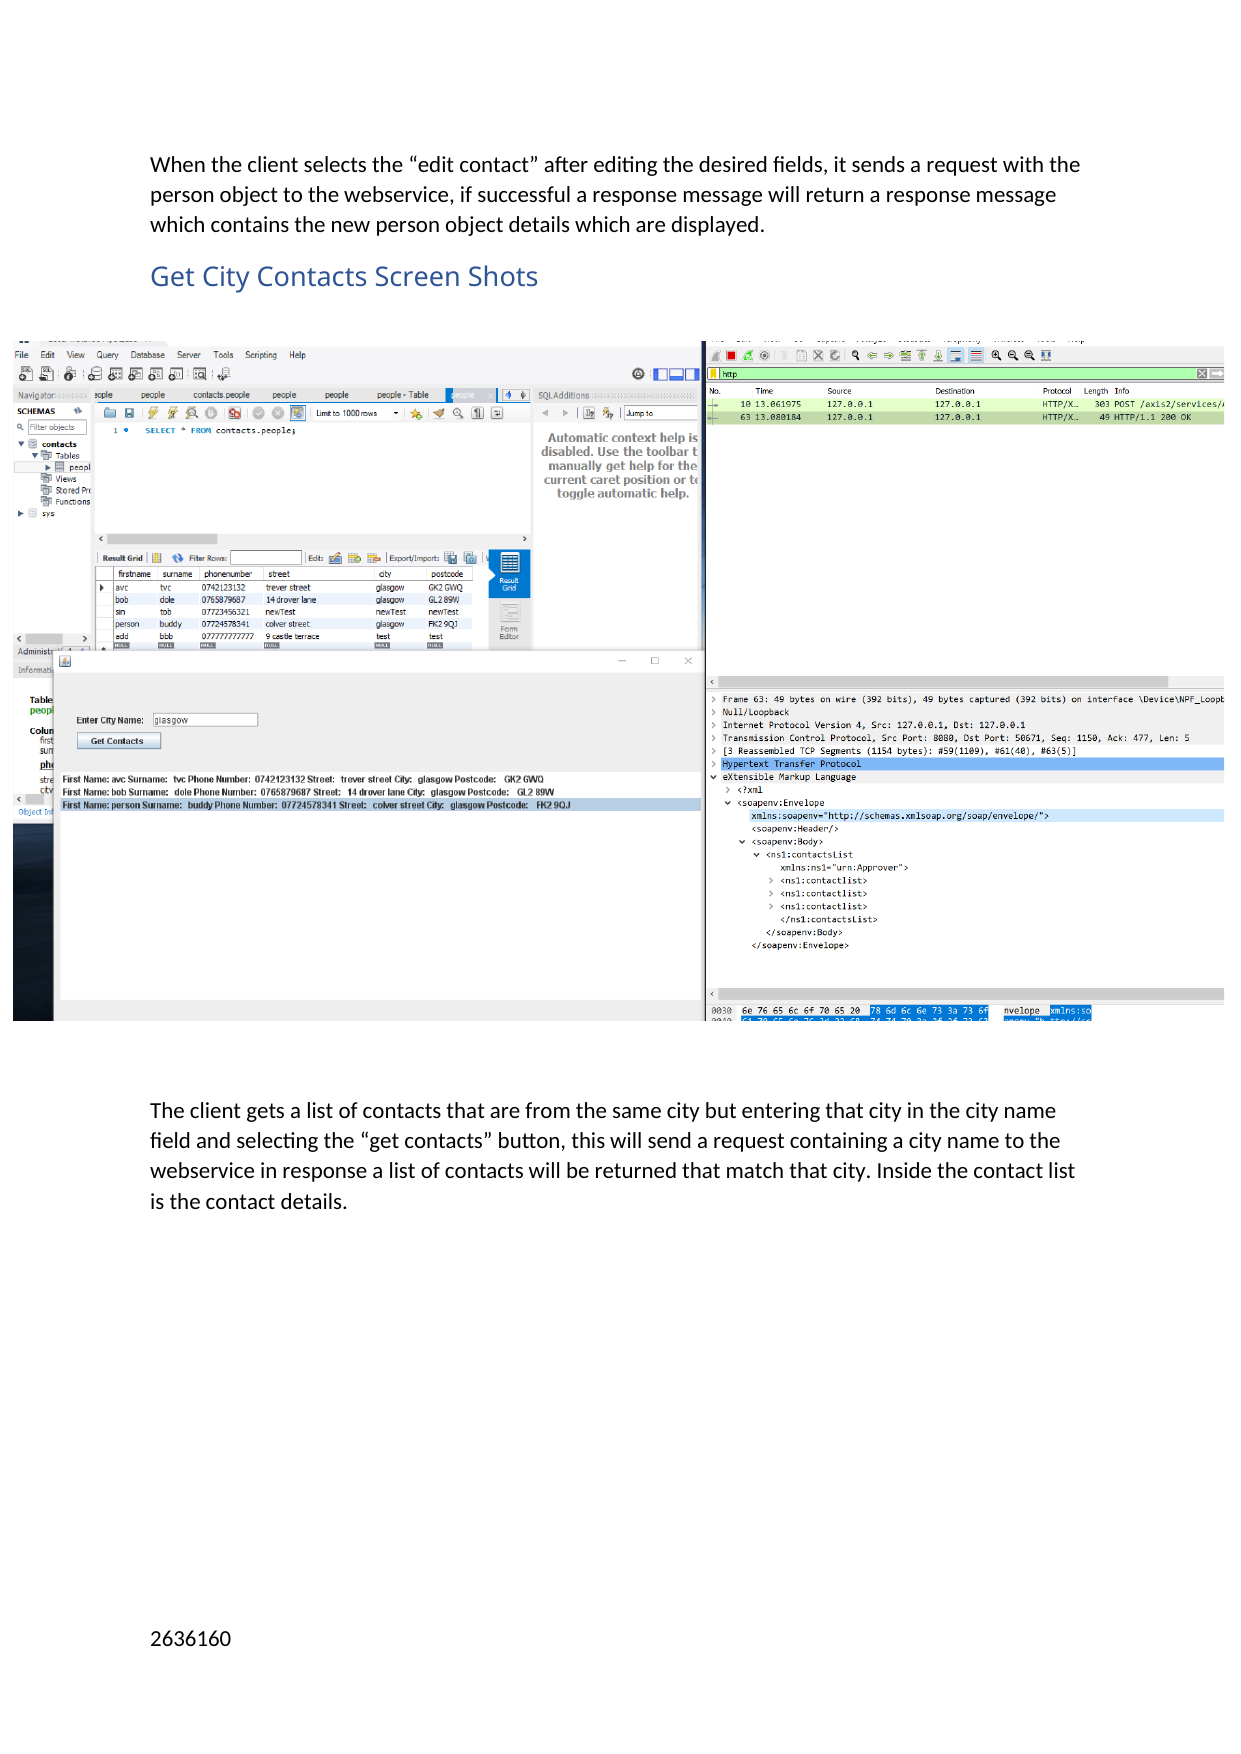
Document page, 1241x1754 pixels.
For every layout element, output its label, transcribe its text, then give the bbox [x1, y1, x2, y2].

text The client gets a list of contacts that are from the same city but entering that city in the city name field and selecting the “get contacts” button, this will send a request containing a city name to the webservice in response a list of contacts will be returned that match that city. Inside the contact list is the contact details. [150, 1096, 1090, 1215]
picture [11, 341, 1224, 1019]
subtitle Get City Contacts Screen Shots [150, 257, 1090, 294]
text When the client selects the “edit contact” after editing the desired fields, it sends a request with the person object to the webservice, if successful a response message will return a response message which contains the new person object details which are displayed. [150, 150, 1090, 238]
